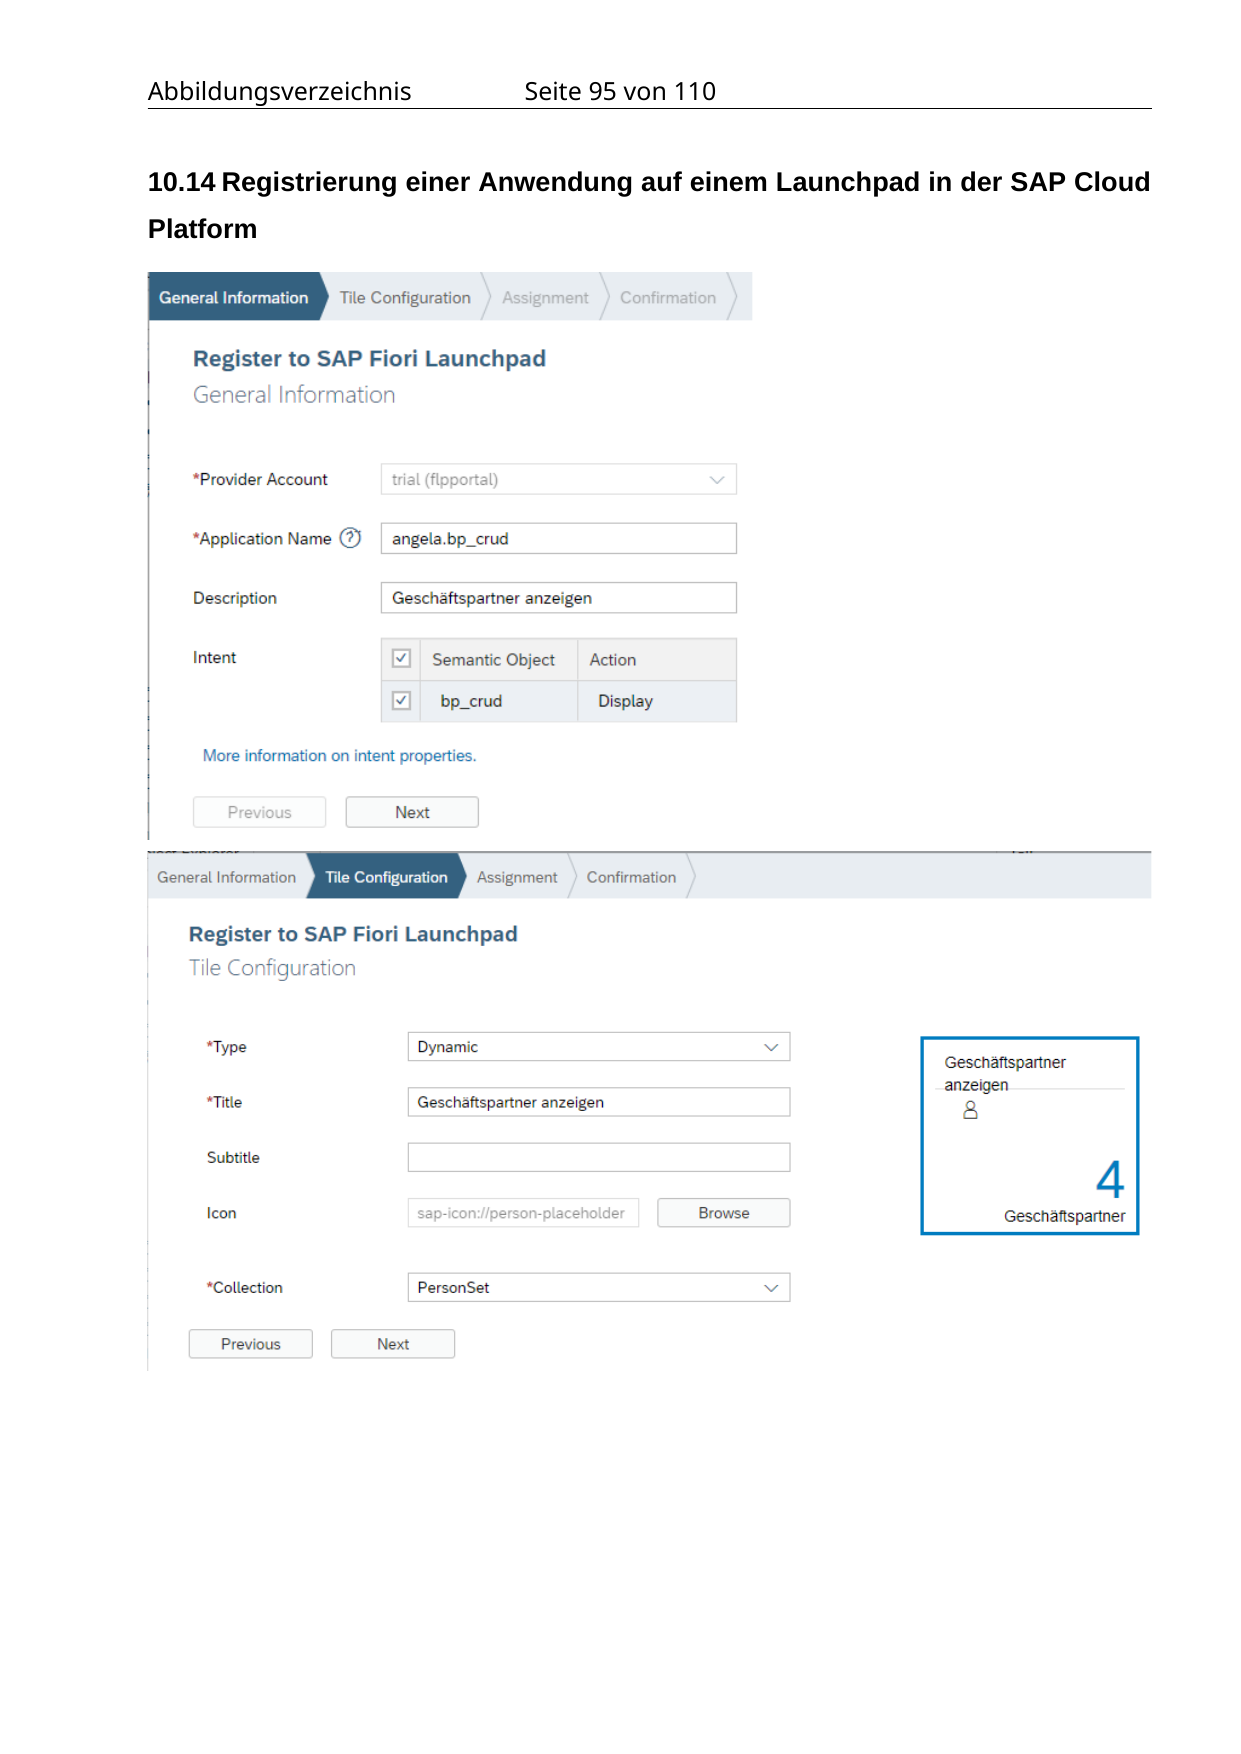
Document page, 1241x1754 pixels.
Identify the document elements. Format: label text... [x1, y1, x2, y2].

picture [147, 851, 1152, 1371]
picture [147, 272, 753, 840]
subtitle Registrierung einer Anwendung auf einem Launchpad in der SAP Cloud Platform [148, 166, 1152, 244]
